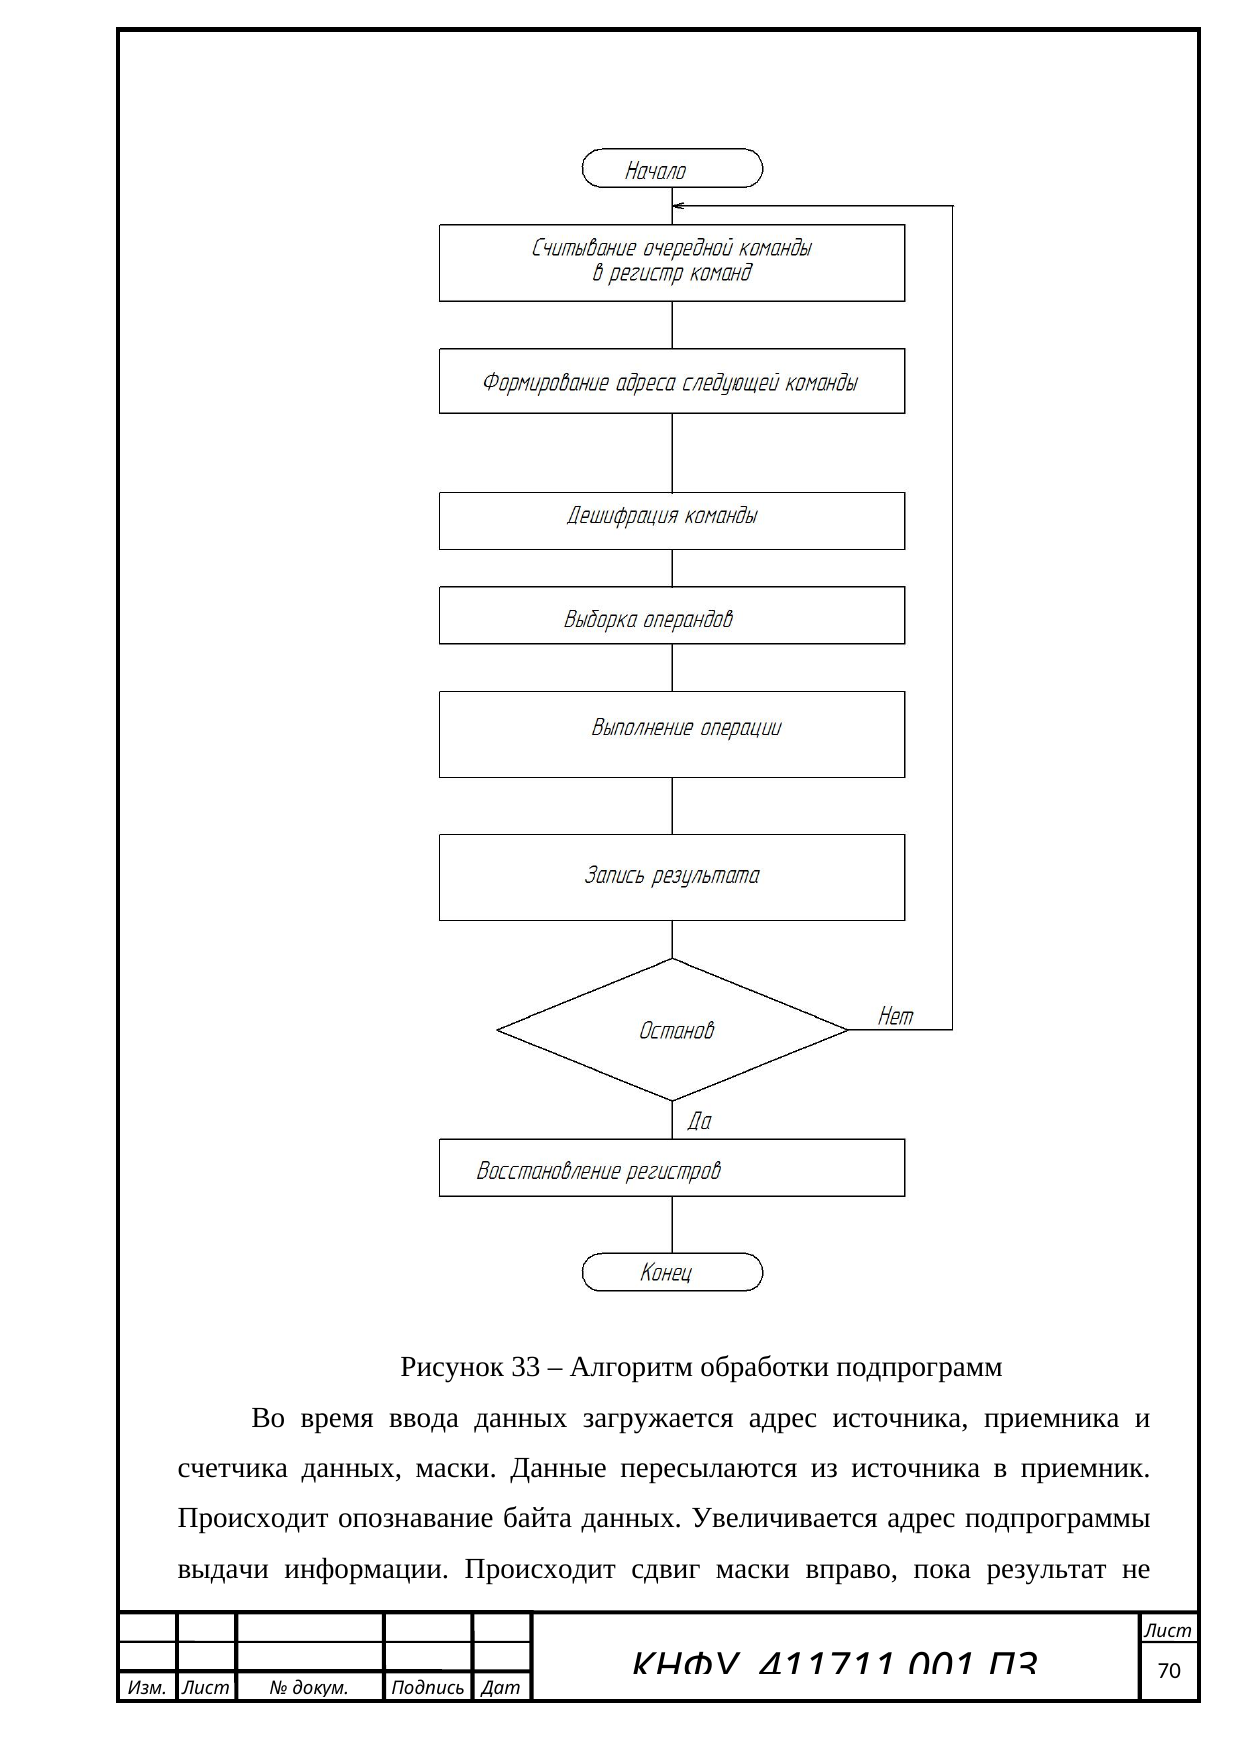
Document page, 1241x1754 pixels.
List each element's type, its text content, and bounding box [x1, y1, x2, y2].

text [177, 1400, 1152, 1584]
text Рисунок 33 – Алгоритм обработки подпрограмм [177, 1349, 1152, 1383]
picture [431, 118, 972, 1336]
